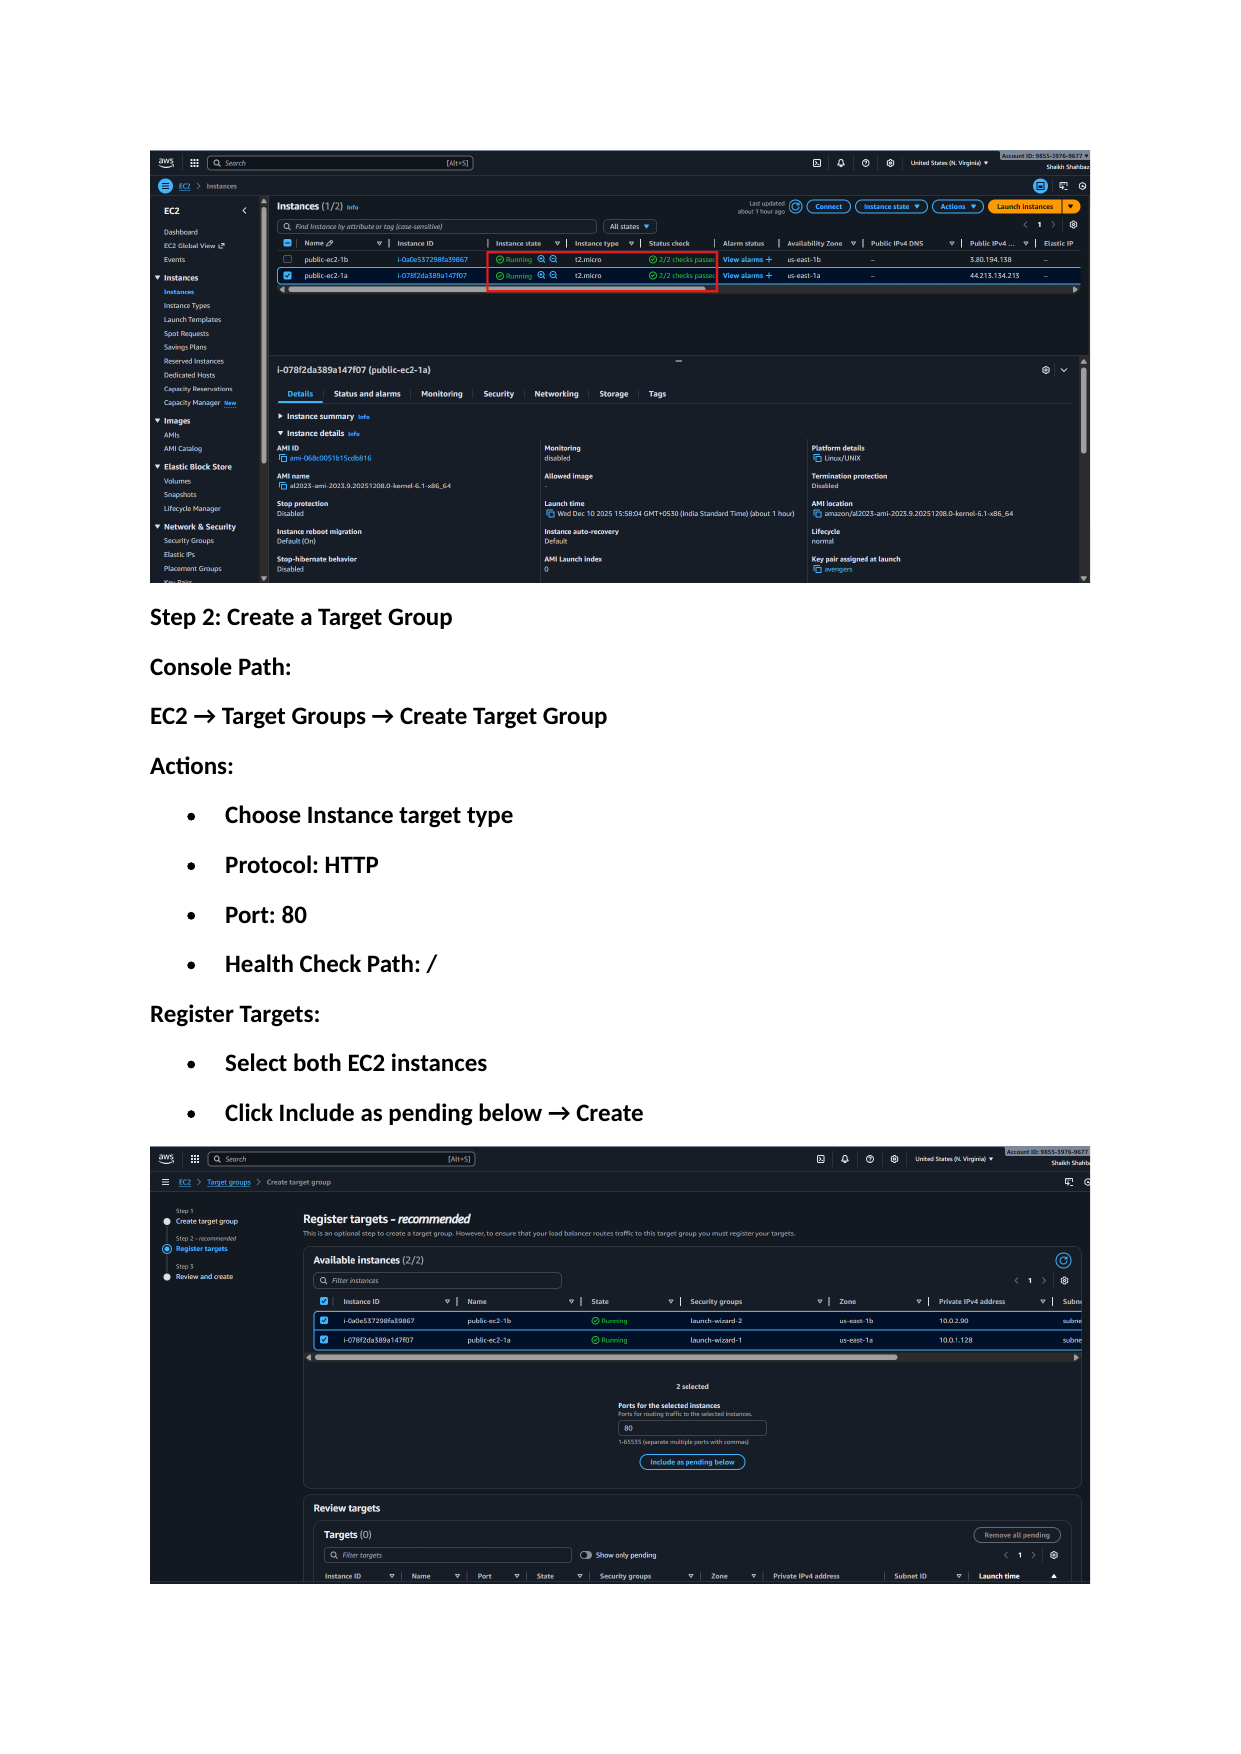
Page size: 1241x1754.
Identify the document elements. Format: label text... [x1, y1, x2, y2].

list Click Include as pending below → Create [187, 1097, 1090, 1128]
text EC2 → Target Groups → Create Target Group [150, 700, 1090, 731]
list Health Check Path: / [187, 948, 1090, 979]
text Step 2: Create a Target Group [150, 601, 1090, 632]
text Actions: [150, 750, 1090, 781]
list Protocol: HTTP [187, 849, 1090, 880]
list Port: 80 [187, 899, 1090, 929]
text Console Path: [150, 651, 1090, 681]
text Register Targets: [150, 998, 1090, 1028]
picture [150, 150, 1091, 583]
list Select both EC2 instances [187, 1047, 1090, 1078]
picture [150, 1146, 1091, 1584]
list Choose Instance target type [187, 799, 1090, 830]
